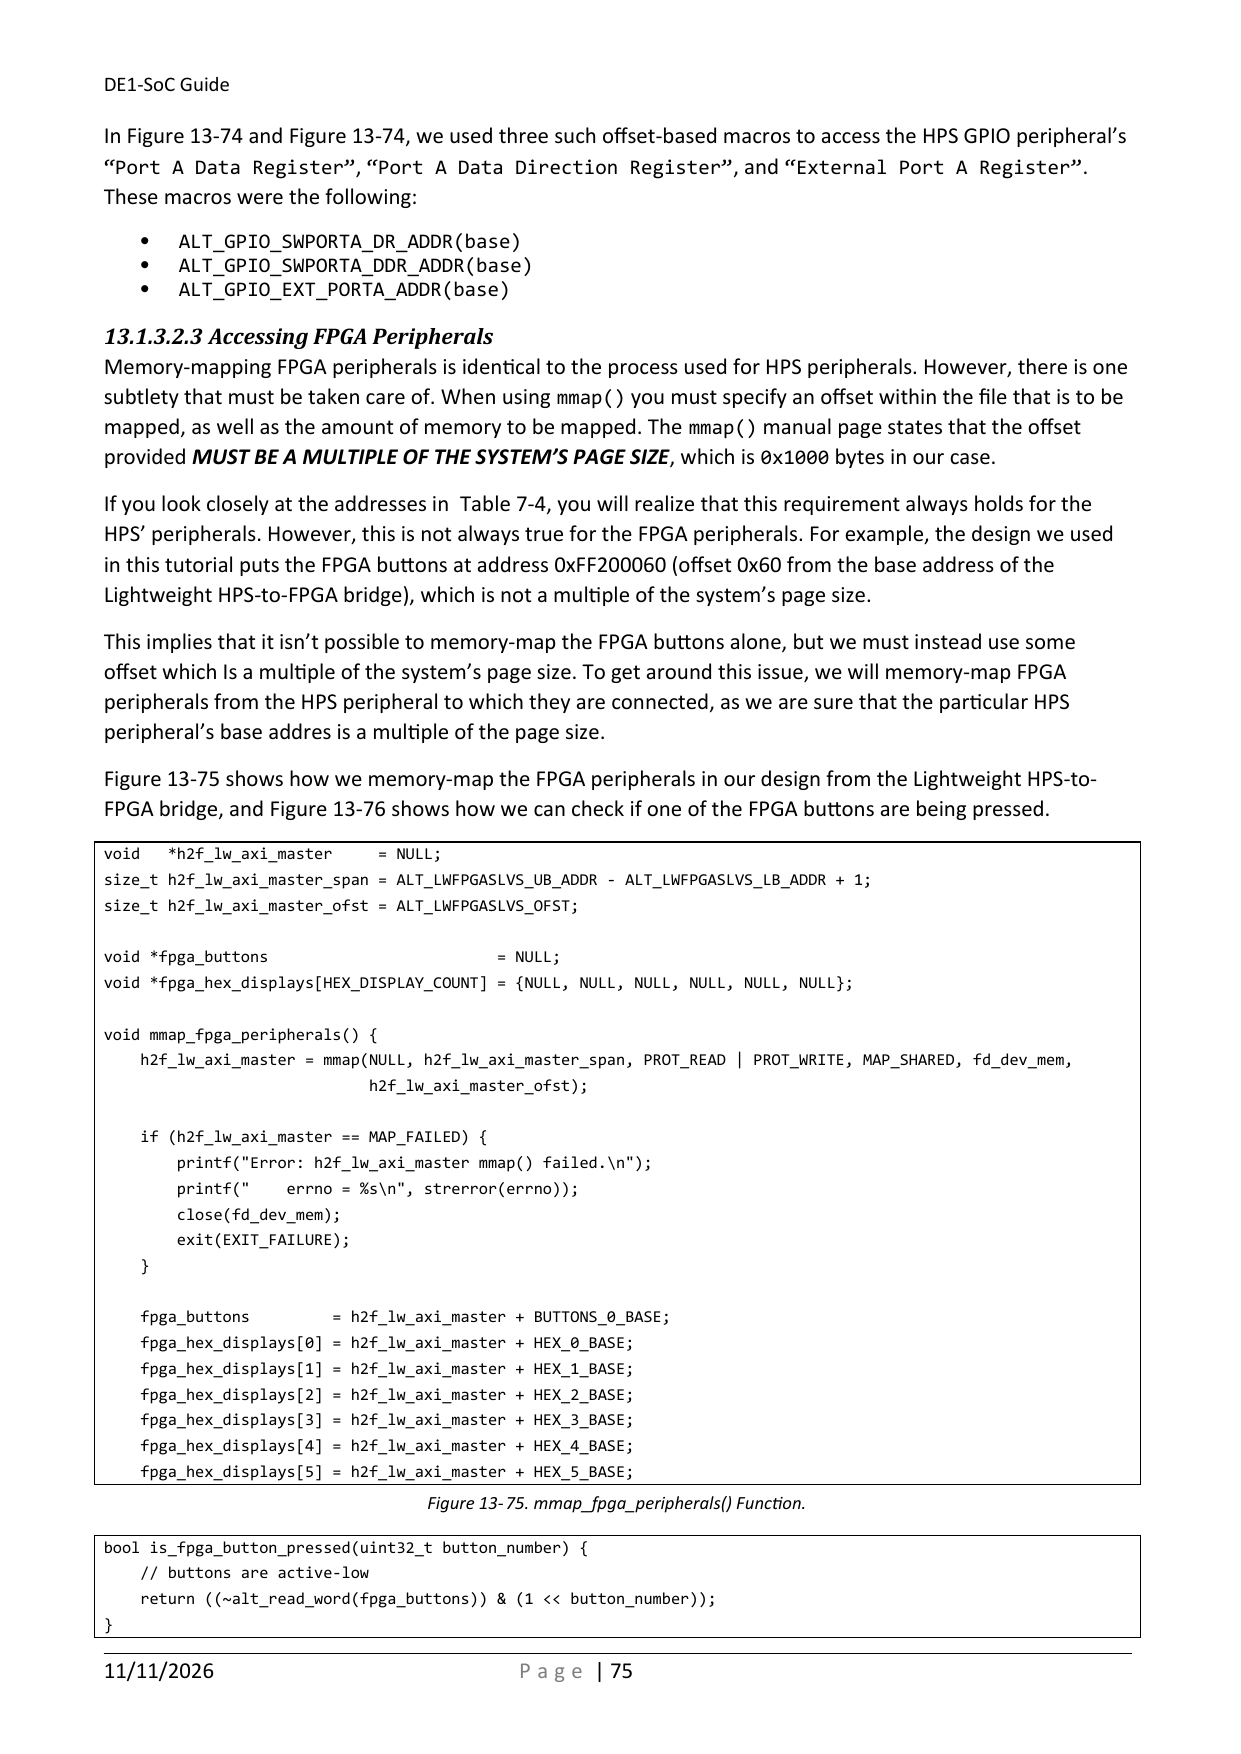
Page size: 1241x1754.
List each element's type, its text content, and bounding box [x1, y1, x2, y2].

text if (h2f_lw_axi_master == MAP_FAILED) { [95, 1124, 1140, 1147]
list ALT_GPIO_SWPORTA_DDR_ADDR(base) [141, 253, 1132, 278]
text // buttons are active-low [95, 1560, 1140, 1583]
text void *h2f_lw_axi_master = NULL; [95, 843, 1140, 864]
text } [95, 1612, 1140, 1637]
text fpga_hex_displays[3] = h2f_lw_axi_master + HEX_3_BASE; [95, 1407, 1140, 1430]
text void *fpga_hex_displays[HEX_DISPLAY_COUNT] = {NULL, NULL, NULL, NULL, NULL, NULL}; [95, 970, 1140, 993]
text fpga_hex_displays[1] = h2f_lw_axi_master + HEX_1_BASE; [95, 1356, 1140, 1379]
text fpga_hex_displays[2] = h2f_lw_axi_master + HEX_2_BASE; [95, 1382, 1140, 1404]
subtitle Accessing FPGA Peripherals [103, 323, 1132, 350]
text printf(" errno = %s\n", strerror(errno)); [95, 1176, 1140, 1198]
text h2f_lw_axi_master_ofst); [95, 1073, 1140, 1096]
text h2f_lw_axi_master = mmap(NULL, h2f_lw_axi_master_span, PROT_READ | PROT_WRITE, MAP_SHARED, fd_dev_mem, [95, 1047, 1140, 1070]
text If you look closely at the addresses in Table 7-4, you will realize that this requirement always holds for the HPS’ peripherals. However, this is not always true for the FPGA peripherals. For example, the design we used in this tutorial puts the FPGA buttons at address 0xFF200060 (offset 0x60 from the base address of the Lightweight HPS-to-FPGA bridge), which is not a multiple of the system’s page size. [103, 489, 1132, 608]
text close(fd_dev_mem); [95, 1202, 1140, 1224]
text Memory-mapping FPGA peripherals is identical to the process used for HPS peripherals. However, there is one subtlety that must be taken care of. When using mmap() you must specify an offset within the file that is to be mapped, as well as the amount of memory to be mapped. The mmap() manual page states that the offset provided must be a multiple of the system’s page size, which is 0x1000 bytes in our case. [103, 352, 1132, 471]
text fpga_hex_displays[5] = h2f_lw_axi_master + HEX_5_BASE; [95, 1459, 1140, 1484]
text size_t h2f_lw_axi_master_ofst = ALT_LWFPGASLVS_OFST; [95, 893, 1140, 916]
text fpga_hex_displays[0] = h2f_lw_axi_master + HEX_0_BASE; [95, 1330, 1140, 1353]
text void *fpga_buttons = NULL; [95, 944, 1140, 967]
text size_t h2f_lw_axi_master_span = ALT_LWFPGASLVS_UB_ADDR - ALT_LWFPGASLVS_LB_ADDR + 1; [95, 867, 1140, 890]
text } [95, 1253, 1140, 1276]
text void mmap_fpga_peripherals() { [95, 1022, 1140, 1044]
text exit(EXIT_FAILURE); [95, 1227, 1140, 1250]
text fpga_hex_displays[4] = h2f_lw_axi_master + HEX_4_BASE; [95, 1433, 1140, 1456]
list ALT_GPIO_EXT_PORTA_ADDR(base) [141, 278, 1132, 302]
text printf("Error: h2f_lw_axi_master mmap() failed.\n"); [95, 1150, 1140, 1173]
text This implies that it isn’t possible to memory-map the FPGA buttons alone, but we must instead use some offset which Is a multiple of the system’s page size. To get around this issue, we will memory-map FPGA peripherals from the HPS peripheral to which they are connected, as we are sure that the particular HPS peripheral’s base addres is a multiple of the page size. [103, 627, 1132, 746]
text fpga_buttons = h2f_lw_axi_master + BUTTONS_0_BASE; [95, 1304, 1140, 1327]
text bool is_fpga_button_pressed(uint32_t button_number) { [95, 1536, 1140, 1557]
list ALT_GPIO_SWPORTA_DR_ADDR(base) [141, 229, 1132, 253]
text return ((~alt_read_word(fpga_buttons)) & (1 << button_number)); [95, 1586, 1140, 1609]
